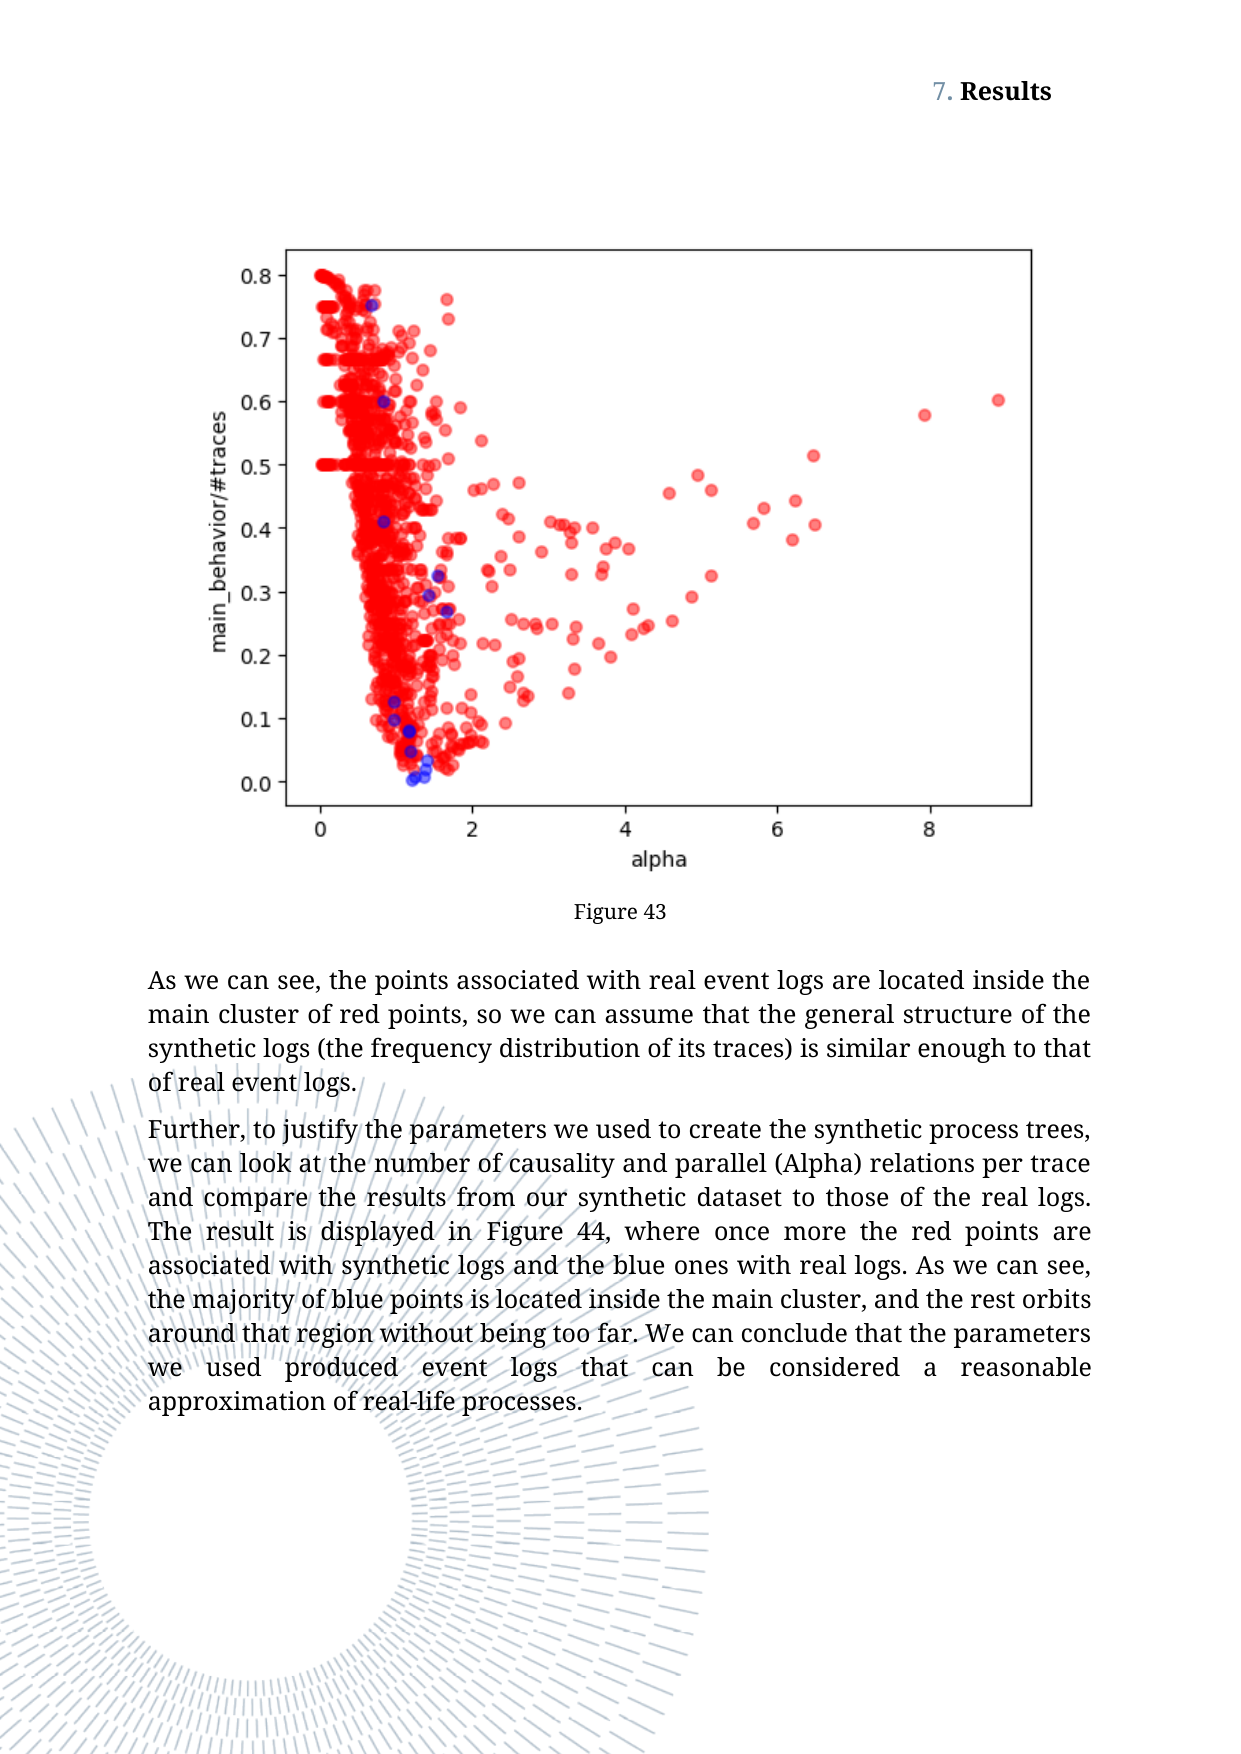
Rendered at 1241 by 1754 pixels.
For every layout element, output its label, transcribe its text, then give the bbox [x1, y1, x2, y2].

text As we can see, the points associated with real event logs are located inside the main cluster of red points, so we can assume that the general structure of the synthetic logs (the frequency distribution of its traces) is similar enough to that of real event logs. [148, 963, 1092, 1099]
text Further, to justify the parameters we used to create the synthetic process trees, we can look at the number of causality and parallel (Alpha) relations per trace and compare the results from our synthetic dataset to those of the real logs. The result is displayed in Figure 44, where once more the red points are associated with synthetic logs and the blue ones with real logs. As we can see, the majority of blue points is located inside the main cluster, and the rest orbits around that region without being too far. We can conclude that the parameters we used produced event logs that can be considered a reasonable approximation of real-life processes. [148, 1111, 1092, 1418]
text Figure 43 [148, 897, 1092, 925]
picture [194, 236, 1046, 885]
